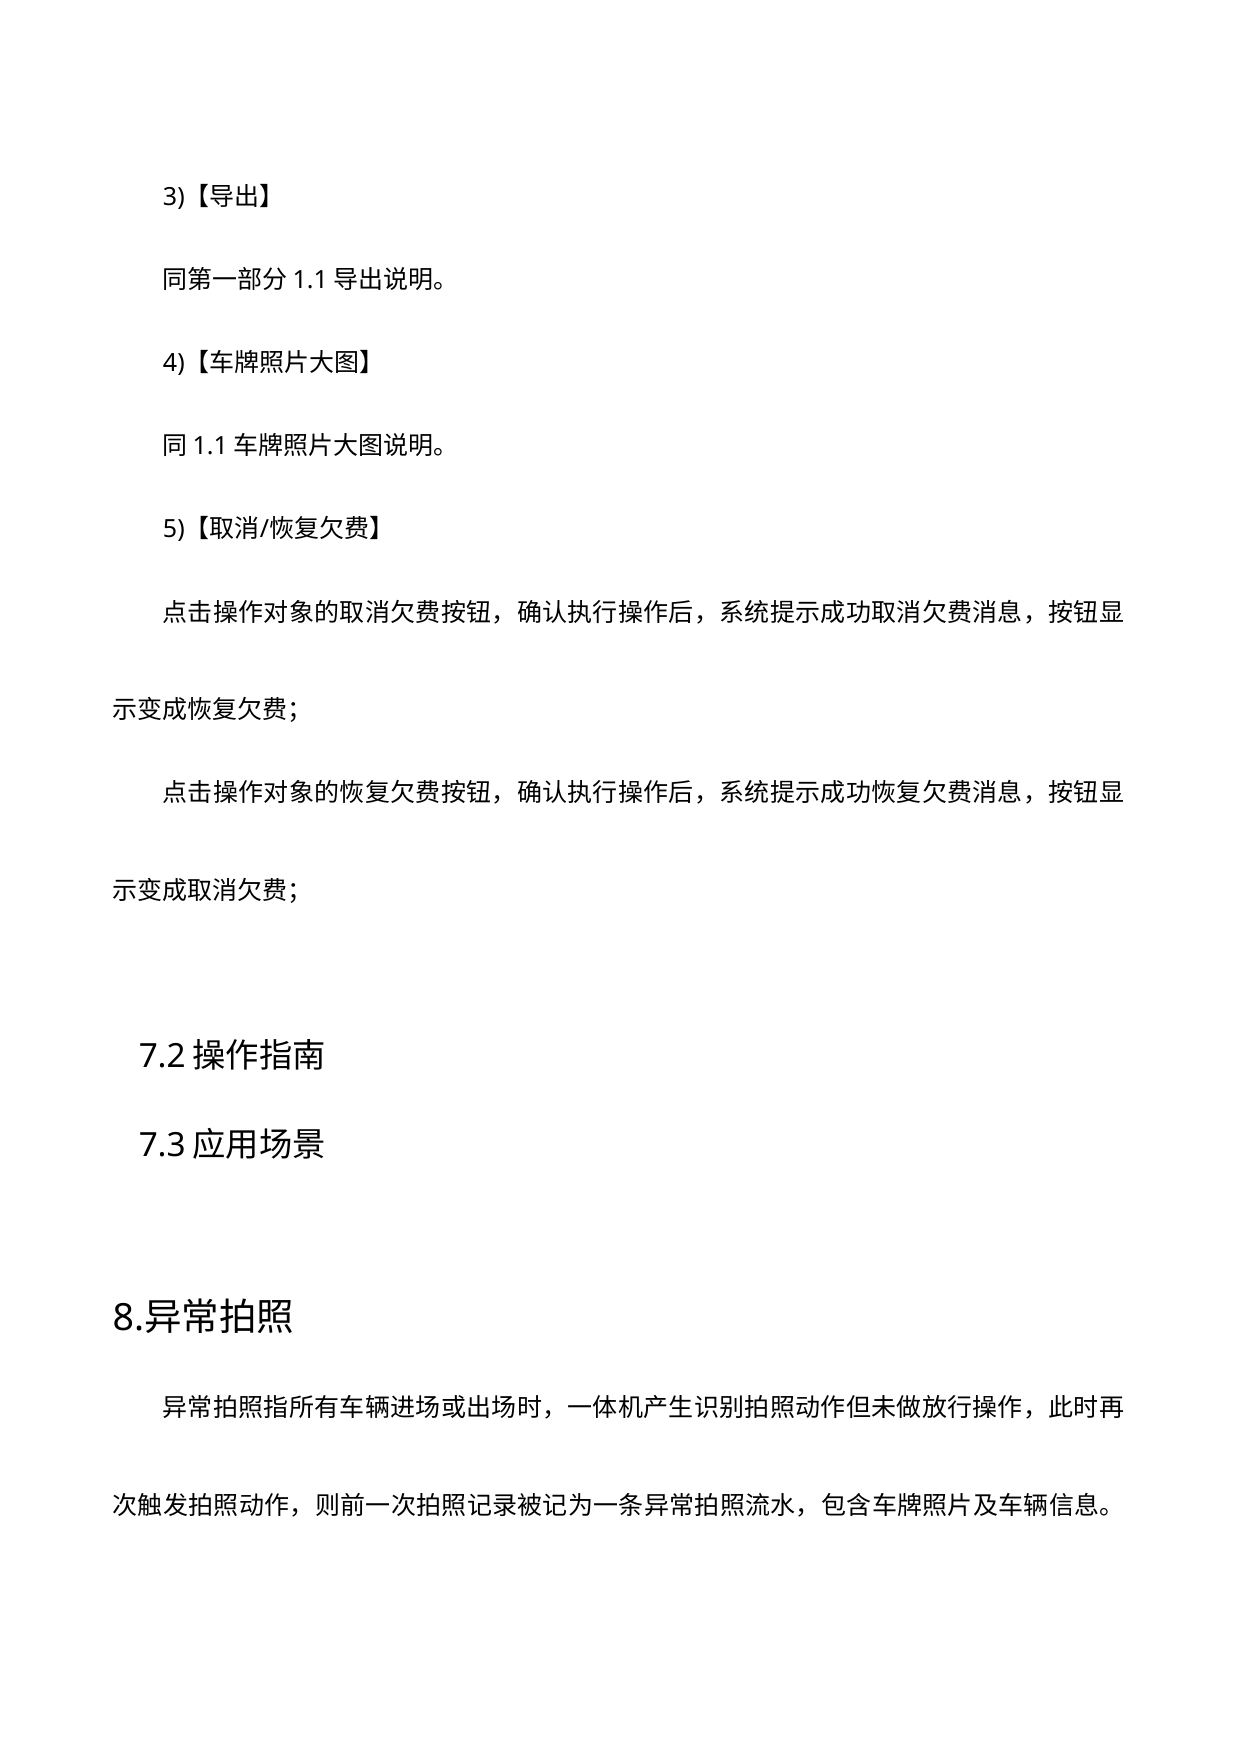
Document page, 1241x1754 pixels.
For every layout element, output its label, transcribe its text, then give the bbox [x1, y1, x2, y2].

list 异常拍照 [112, 1281, 1128, 1346]
list 7.3应用场景 [112, 1110, 1128, 1175]
list 4)【车牌照片大图】 [156, 328, 1128, 393]
list 同第一部分1.1导出说明。 [112, 245, 1128, 310]
list 5)【取消/恢复欠费】 [156, 494, 1128, 559]
list 点击操作对象的恢复欠费按钮，确认执行操作后，系统提示成功恢复欠费消息，按钮显示变成取消欠费； [112, 758, 1128, 921]
list 点击操作对象的取消欠费按钮，确认执行操作后，系统提示成功取消欠费消息，按钮显示变成恢复欠费； [112, 578, 1128, 740]
list 同1.1车牌照片大图说明。 [112, 411, 1128, 476]
list 3)【导出】 [156, 162, 1128, 227]
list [112, 1373, 1128, 1536]
list 7.2操作指南 [112, 1021, 1128, 1086]
